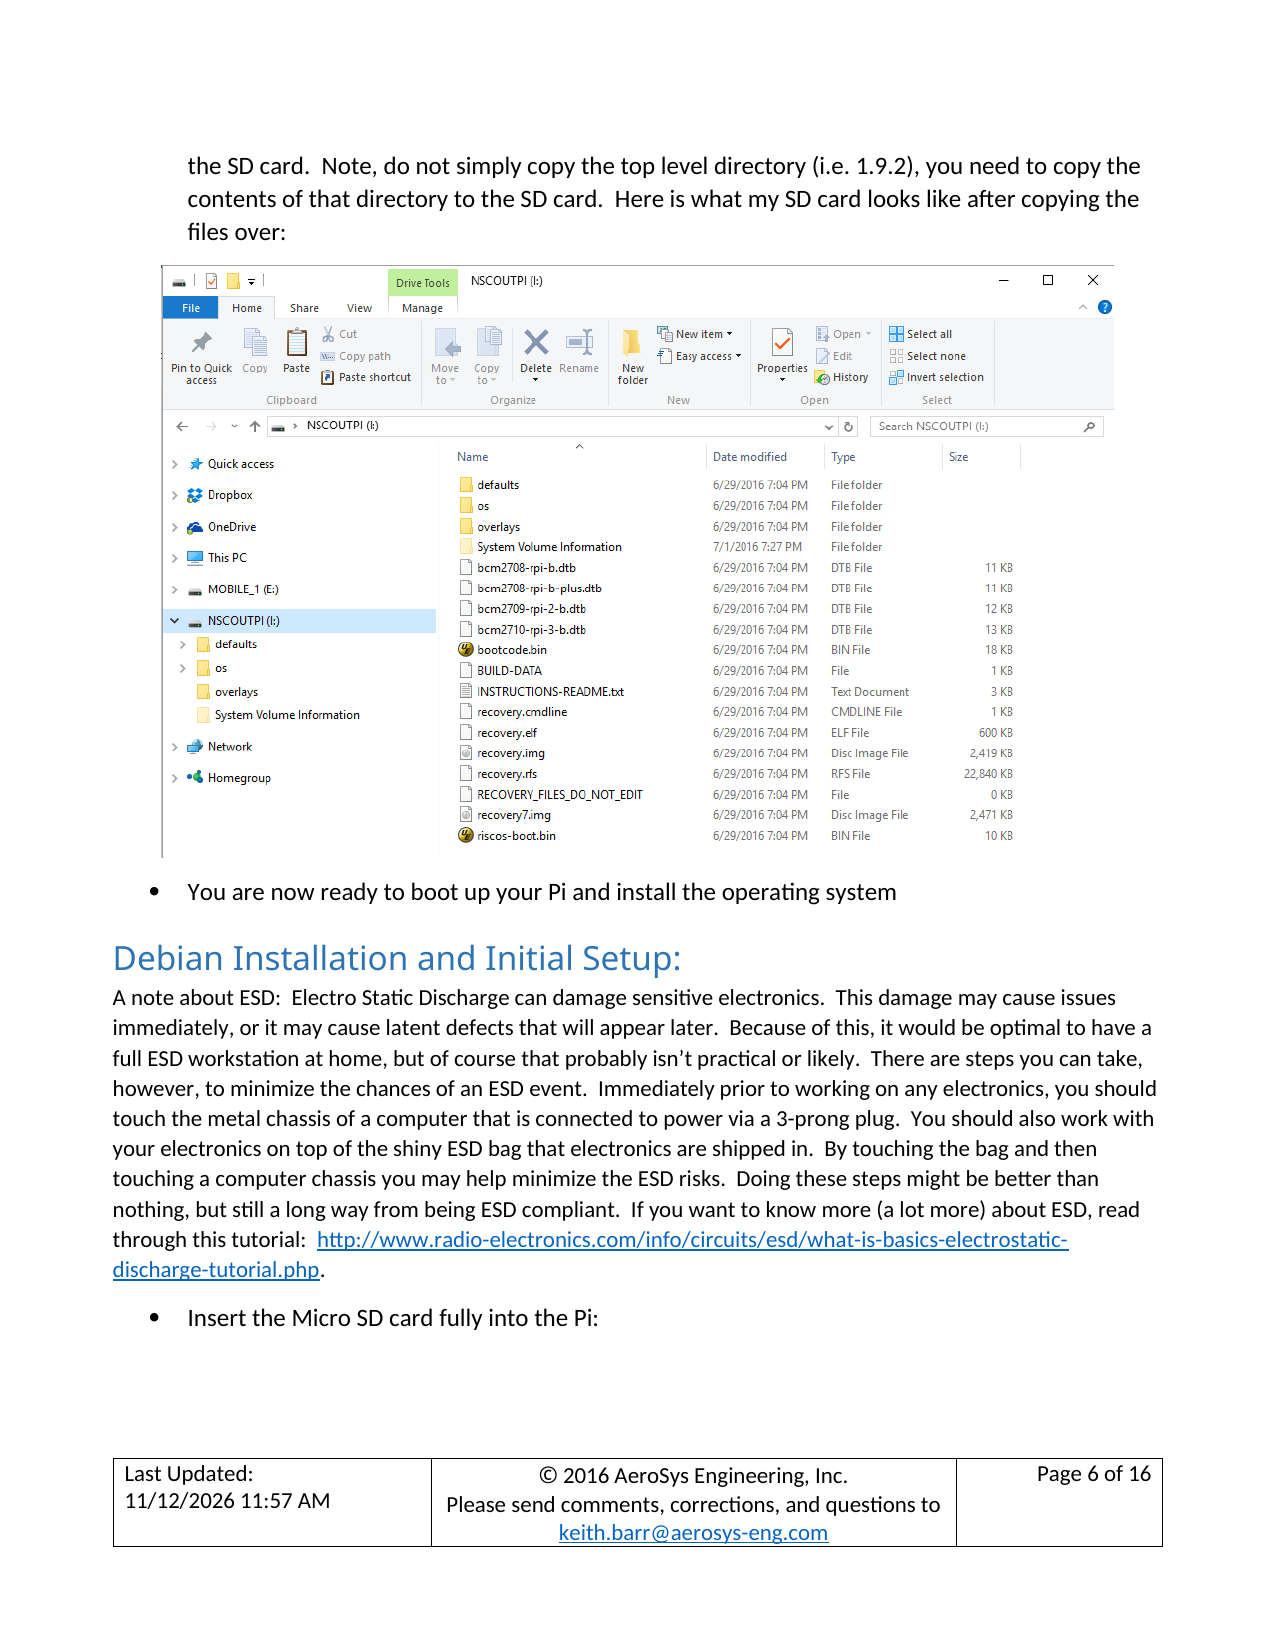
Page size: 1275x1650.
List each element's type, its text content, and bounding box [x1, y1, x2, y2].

list You are now ready to boot up your Pi and install the operating system [150, 876, 1162, 907]
text A note about ESD: Electro Static Discharge can damage sensitive electronics. This damage may cause issues immediately, or it may cause latent defects that will appear later. Because of this, it would be optimal to have a full ESD workstation at home, but of course that probably isn’t practical or likely. There are steps you can take, however, to minimize the chances of an ESD event. Immediately prior to working on any electronics, you should touch the metal chassis of a computer that is connected to power via a 3-prong plug. You should also work with your electronics on top of the shiny ESD bag that electronics are shipped in. By touching the bag and then touching a computer chassis you may help minimize the ESD risks. Doing these steps might be better than nothing, but still a long way from being ESD compliant. If you want to know more (a lot more) about ESD, read through this tutorial: http://www.radio-electronics.com/info/circuits/esd/what-is-basics-electrostatic-discharge-tutorial.php. [112, 983, 1162, 1283]
subtitle Debian Installation and Initial Setup: [112, 934, 1162, 980]
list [150, 150, 1162, 246]
list Insert the Micro SD card fully into the Pi: [150, 1302, 1162, 1333]
picture [161, 265, 1114, 858]
